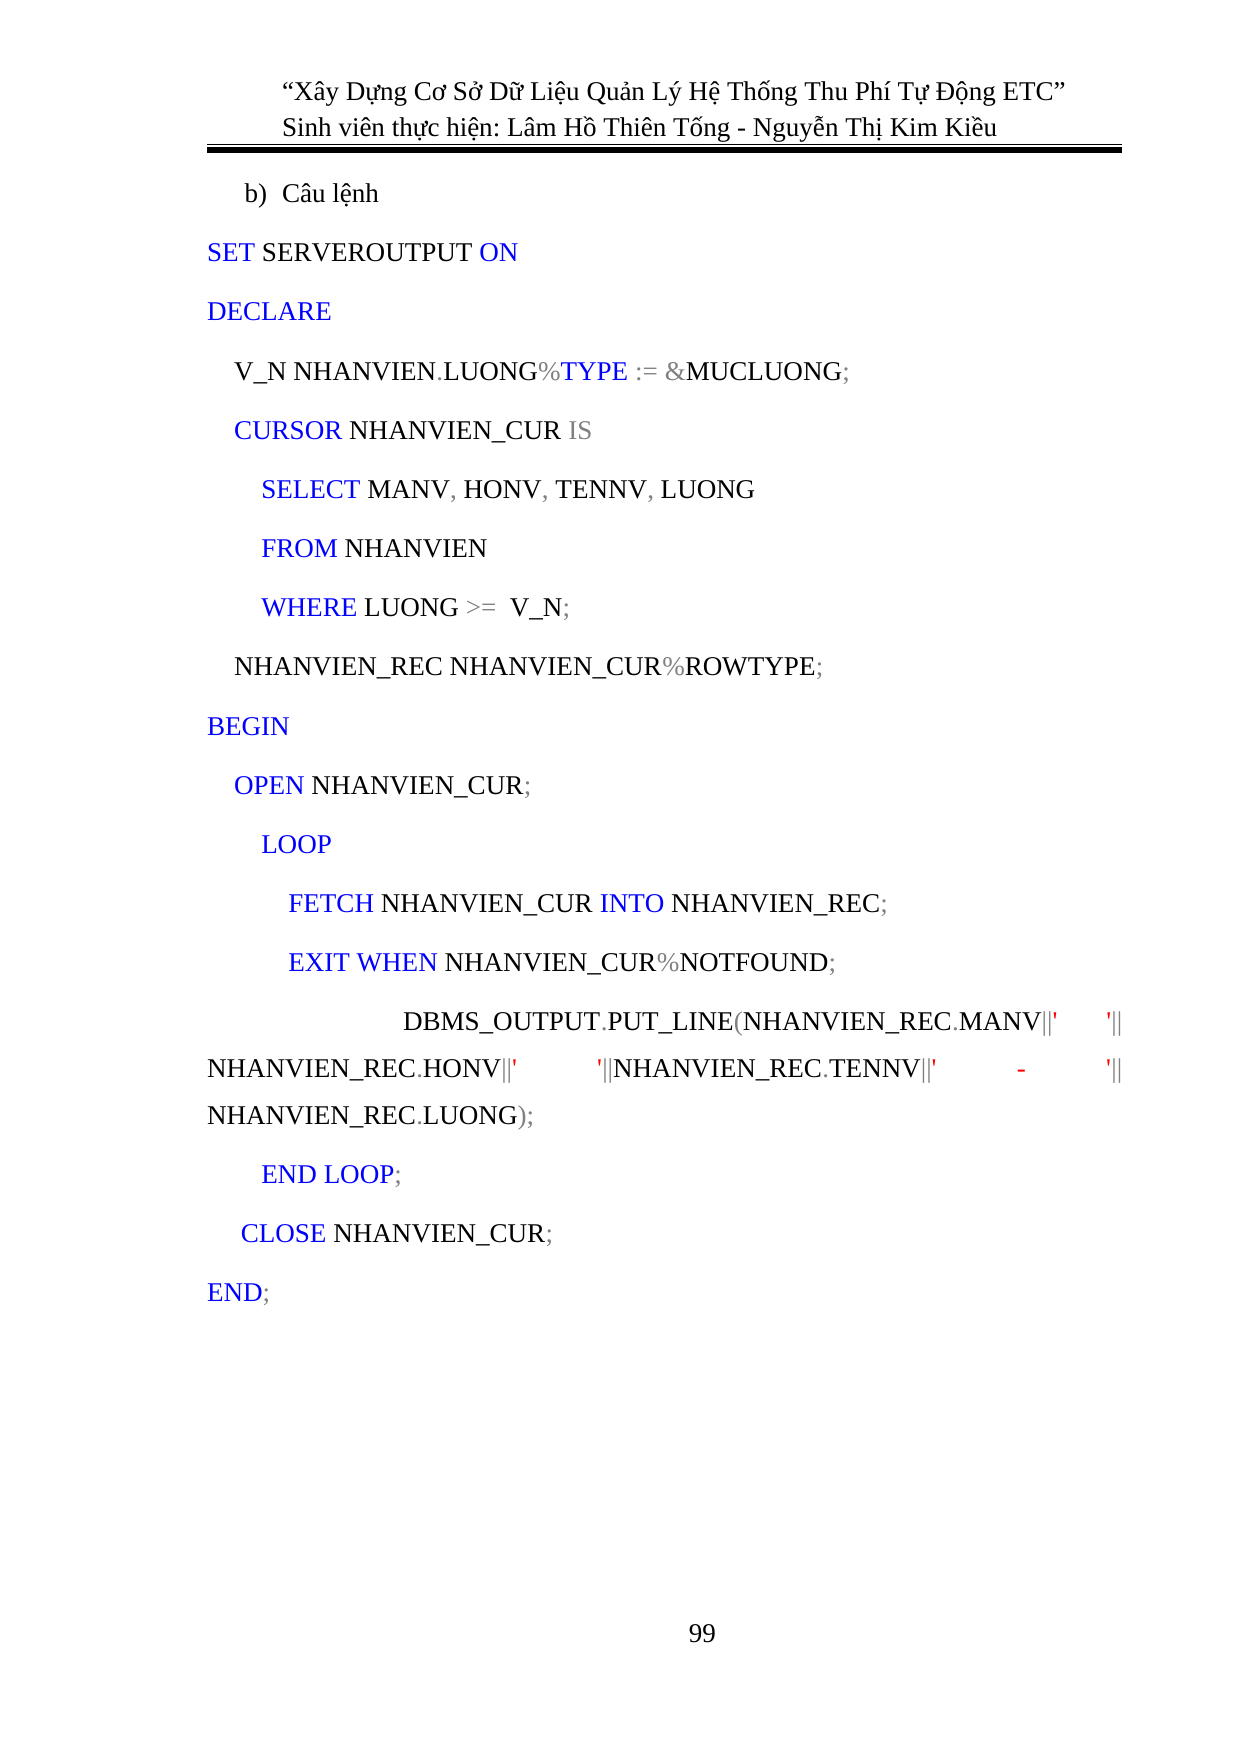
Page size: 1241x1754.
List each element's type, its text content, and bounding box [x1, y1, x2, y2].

list Câu lệnh [244, 177, 1122, 208]
text BEGIN [207, 710, 1122, 741]
text V_N NHANVIEN.LUONG%TYPE := &MUCLUONG; [207, 355, 1122, 386]
text FETCH NHANVIEN_CUR INTO NHANVIEN_REC; [207, 887, 1122, 918]
text CURSOR NHANVIEN_CUR IS [207, 414, 1122, 445]
text END; [207, 1276, 1122, 1307]
text SET SERVEROUTPUT ON [207, 236, 1122, 267]
text SELECT MANV, HONV, TENNV, LUONG [207, 473, 1122, 504]
text EXIT WHEN NHANVIEN_CUR%NOTFOUND; [207, 946, 1122, 977]
text WHERE LUONG >= V_N; [207, 591, 1122, 622]
text OPEN NHANVIEN_CUR; [207, 769, 1122, 800]
text CLOSE NHANVIEN_CUR; [207, 1217, 1122, 1248]
text DECLARE [207, 296, 1122, 327]
text LOOP [207, 828, 1122, 859]
text NHANVIEN_REC NHANVIEN_CUR%ROWTYPE; [207, 651, 1122, 682]
text END LOOP; [207, 1158, 1122, 1189]
text DBMS_OUTPUT.PUT_LINE(NHANVIEN_REC.MANV||' '||NHANVIEN_REC.HONV||' '||NHANVIEN_REC.TENNV||' - '||NHANVIEN_REC.LUONG); [207, 1006, 1122, 1130]
text FROM NHANVIEN [207, 532, 1122, 563]
